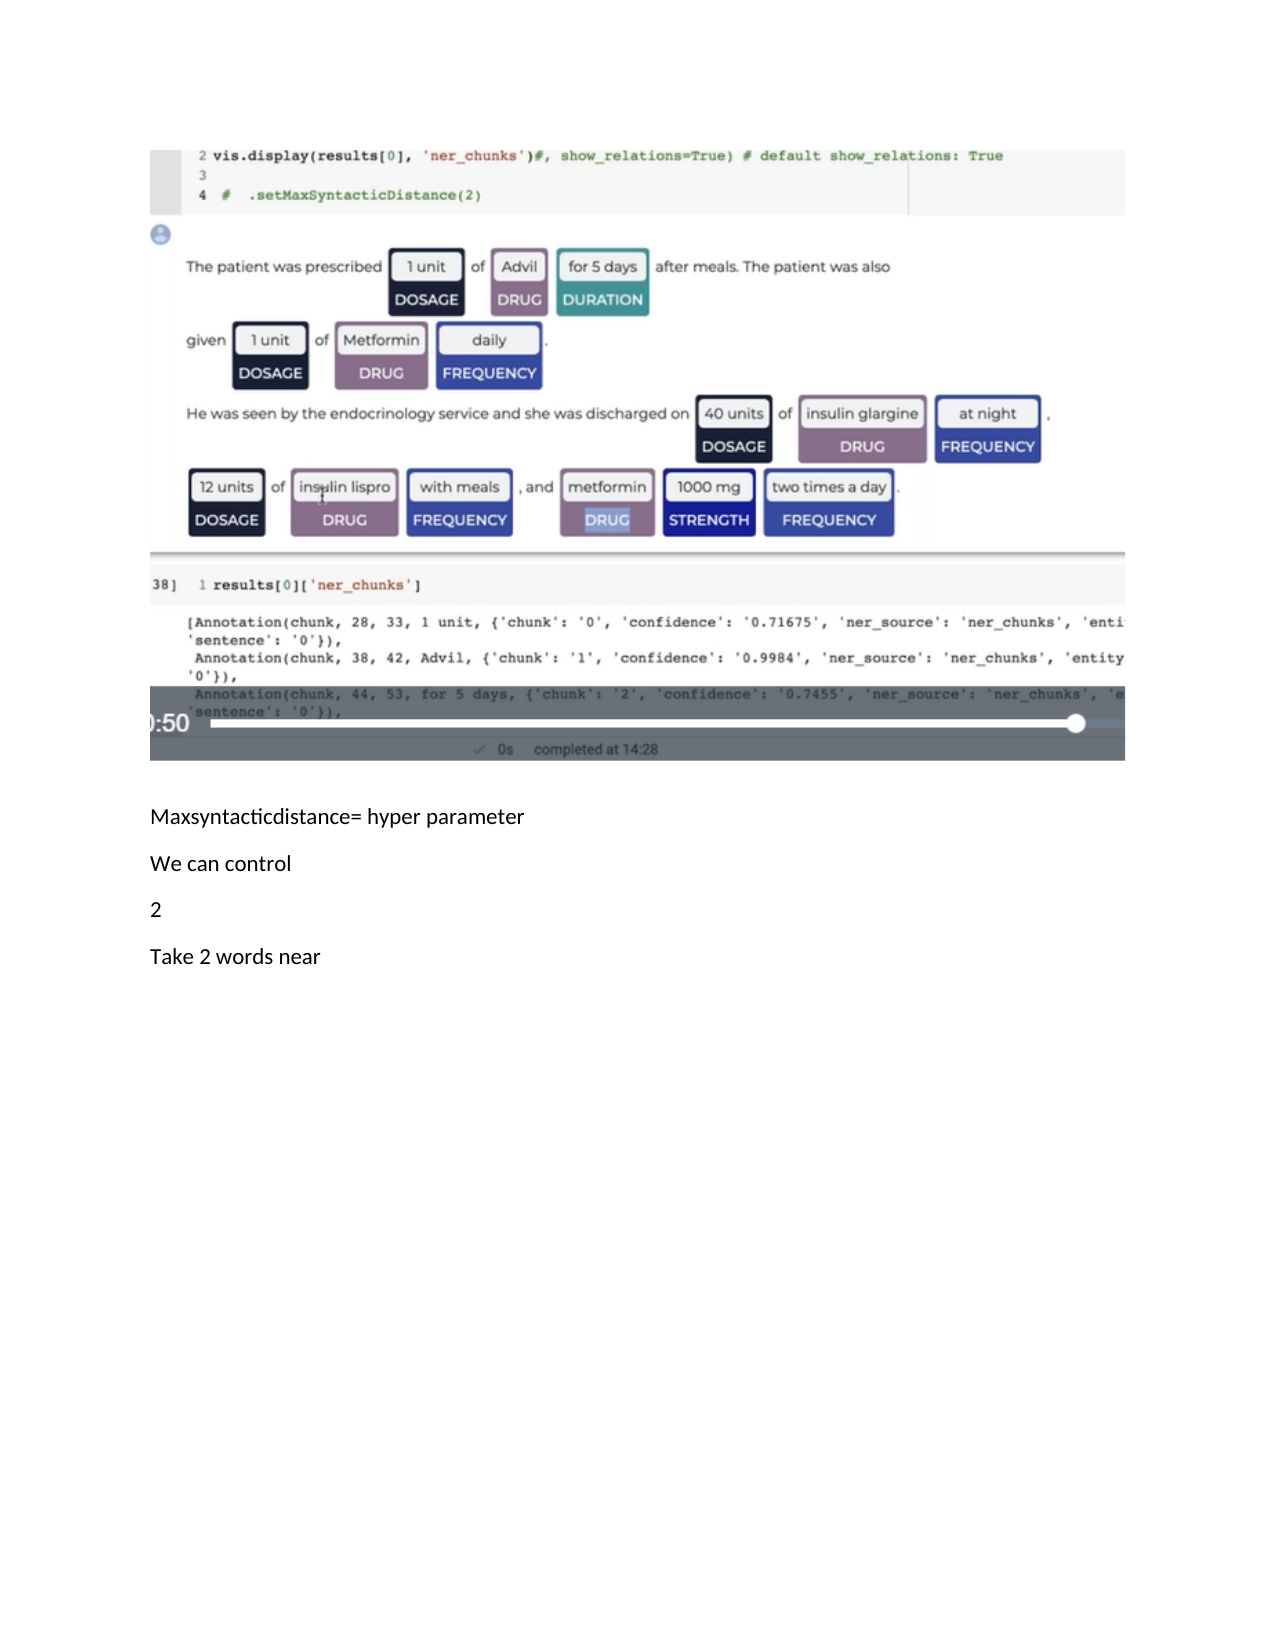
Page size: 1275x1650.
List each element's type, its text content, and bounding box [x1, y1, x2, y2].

text Take 2 words near [150, 942, 1125, 971]
text Maxsyntacticdistance= hyper parameter [150, 802, 1125, 830]
picture [150, 150, 1125, 783]
text 2 [150, 896, 1125, 924]
text We can control [150, 849, 1125, 877]
